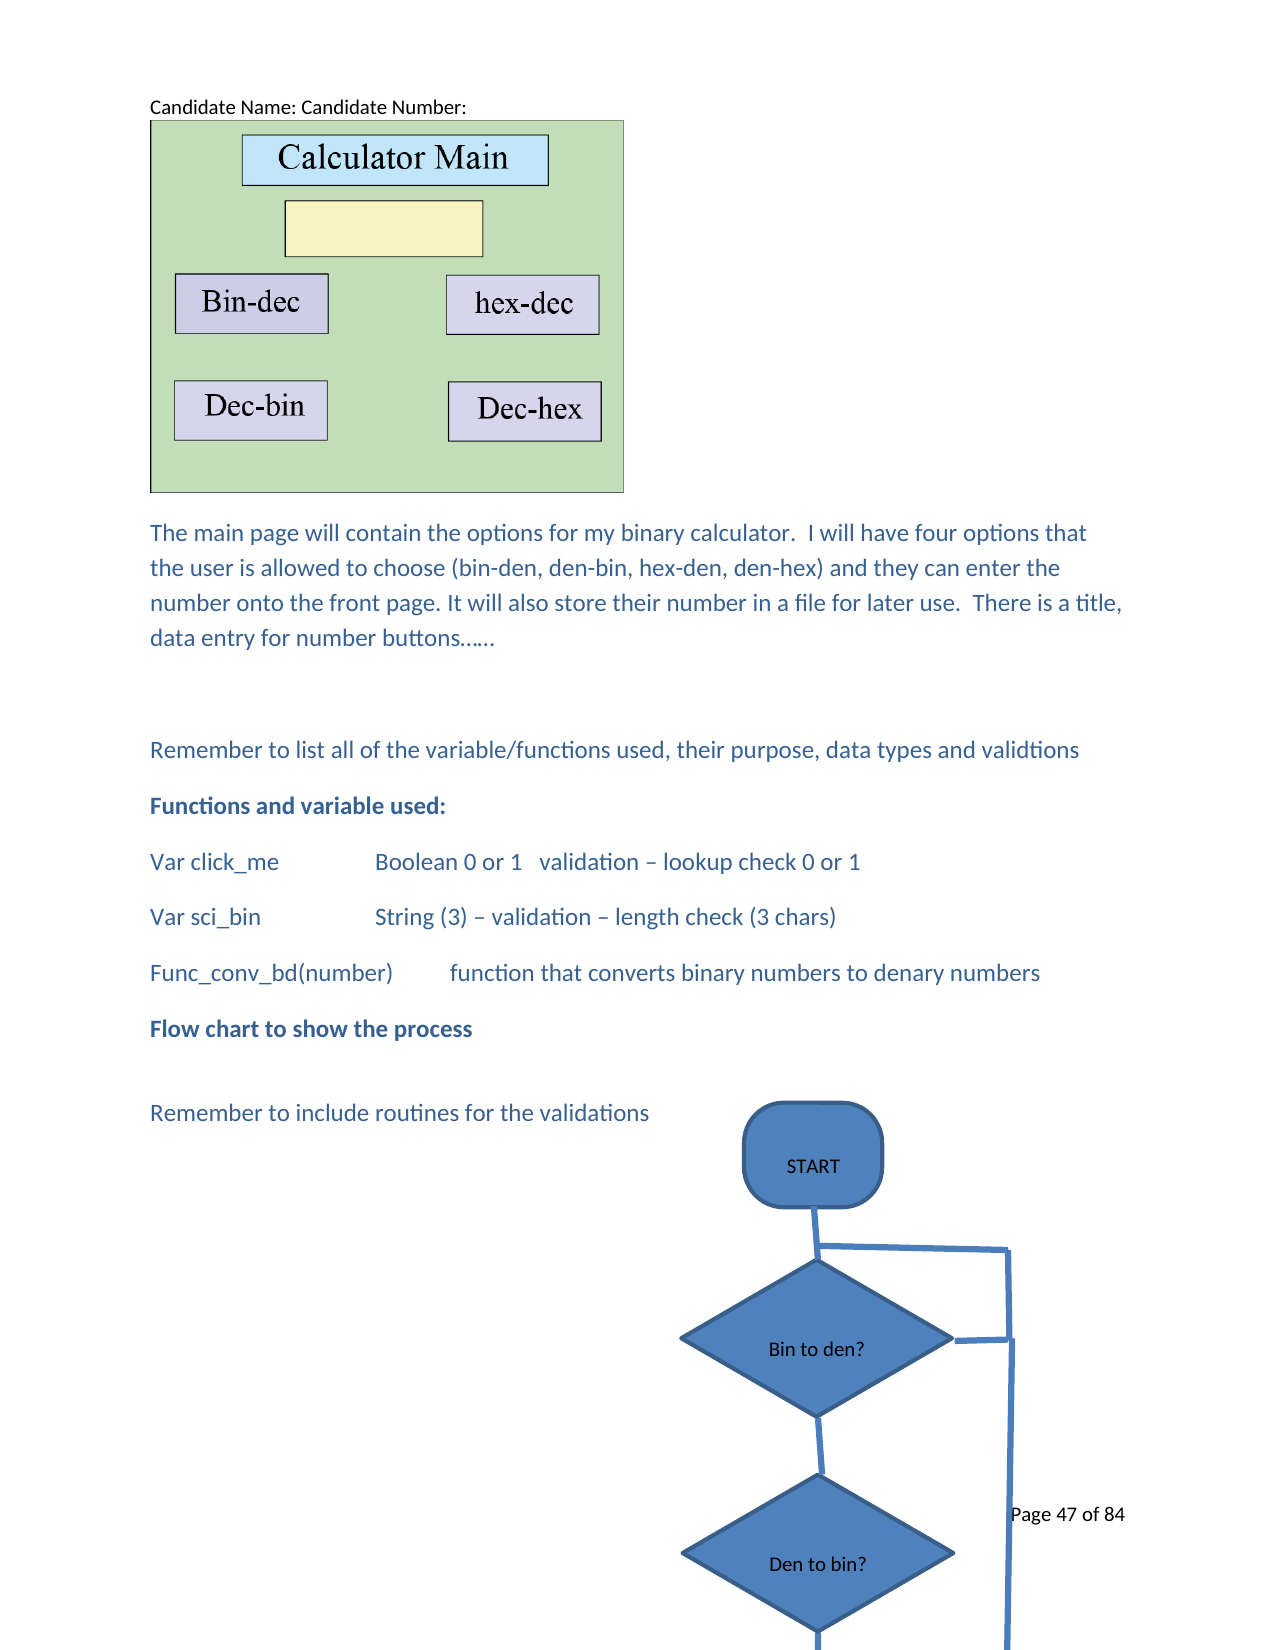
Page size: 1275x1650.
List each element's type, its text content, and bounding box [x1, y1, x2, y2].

text Func_conv_bd(number) function that converts binary numbers to denary numbers [150, 957, 1125, 988]
text Functions and variable used: [150, 790, 1125, 820]
picture [150, 120, 624, 493]
text Var sci_bin String (3) – validation – length check (3 chars) [150, 902, 1125, 932]
text Remember to include routines for the validations [150, 1097, 1125, 1128]
text The main page will contain the options for my binary calculator. I will have four options that the user is allowed to choose (bin-den, den-bin, hex-den, den-hex) and they can enter the number onto the front page. It will also store their number in a file for later use. There is a title, data entry for number buttons…… [150, 517, 1125, 653]
text Flow chart to show the process [150, 1013, 1125, 1073]
text Remember to list all of the variable/functions used, their purpose, data types and validtions [150, 734, 1125, 764]
text Var click_me Boolean 0 or 1 validation – lookup check 0 or 1 [150, 846, 1125, 876]
